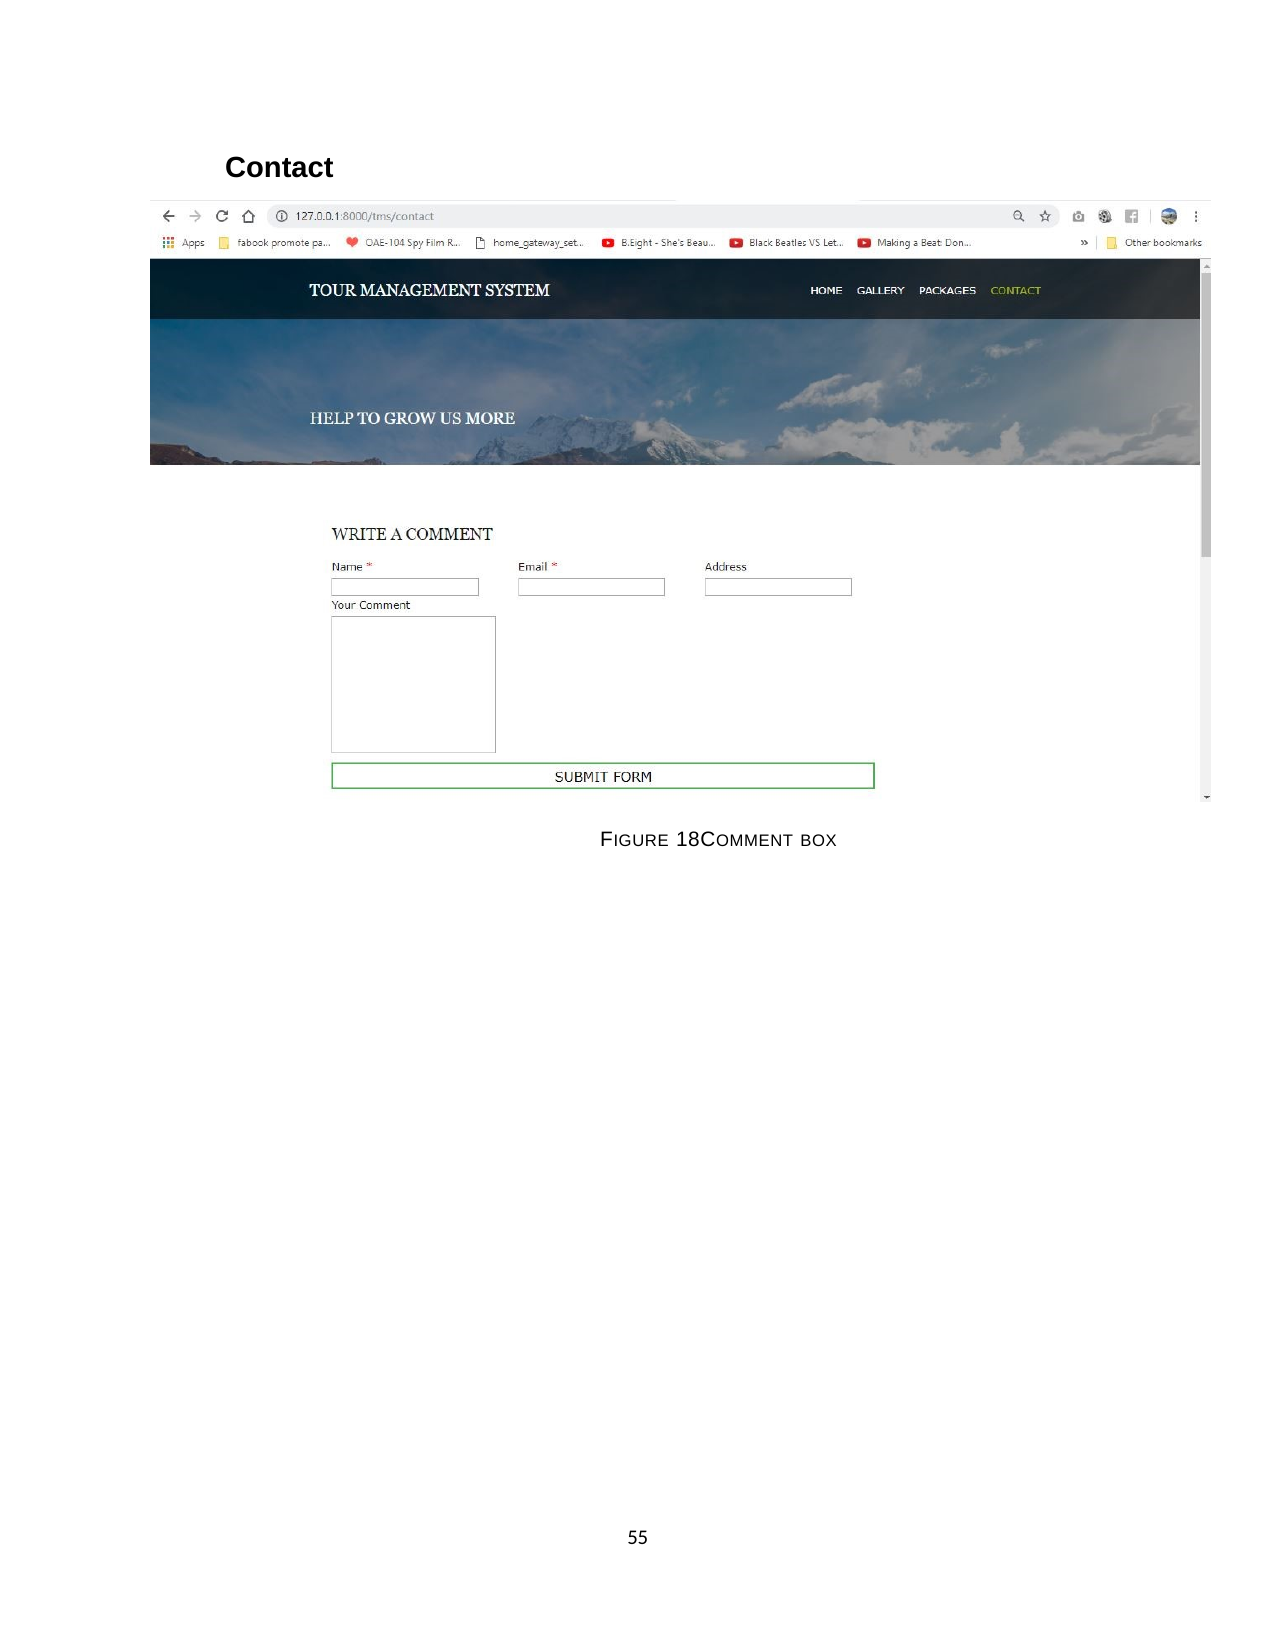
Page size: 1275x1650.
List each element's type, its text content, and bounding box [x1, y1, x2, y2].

text Figure 18Comment box [525, 827, 1125, 851]
picture [150, 200, 1211, 802]
subtitle Contact [150, 150, 1125, 183]
